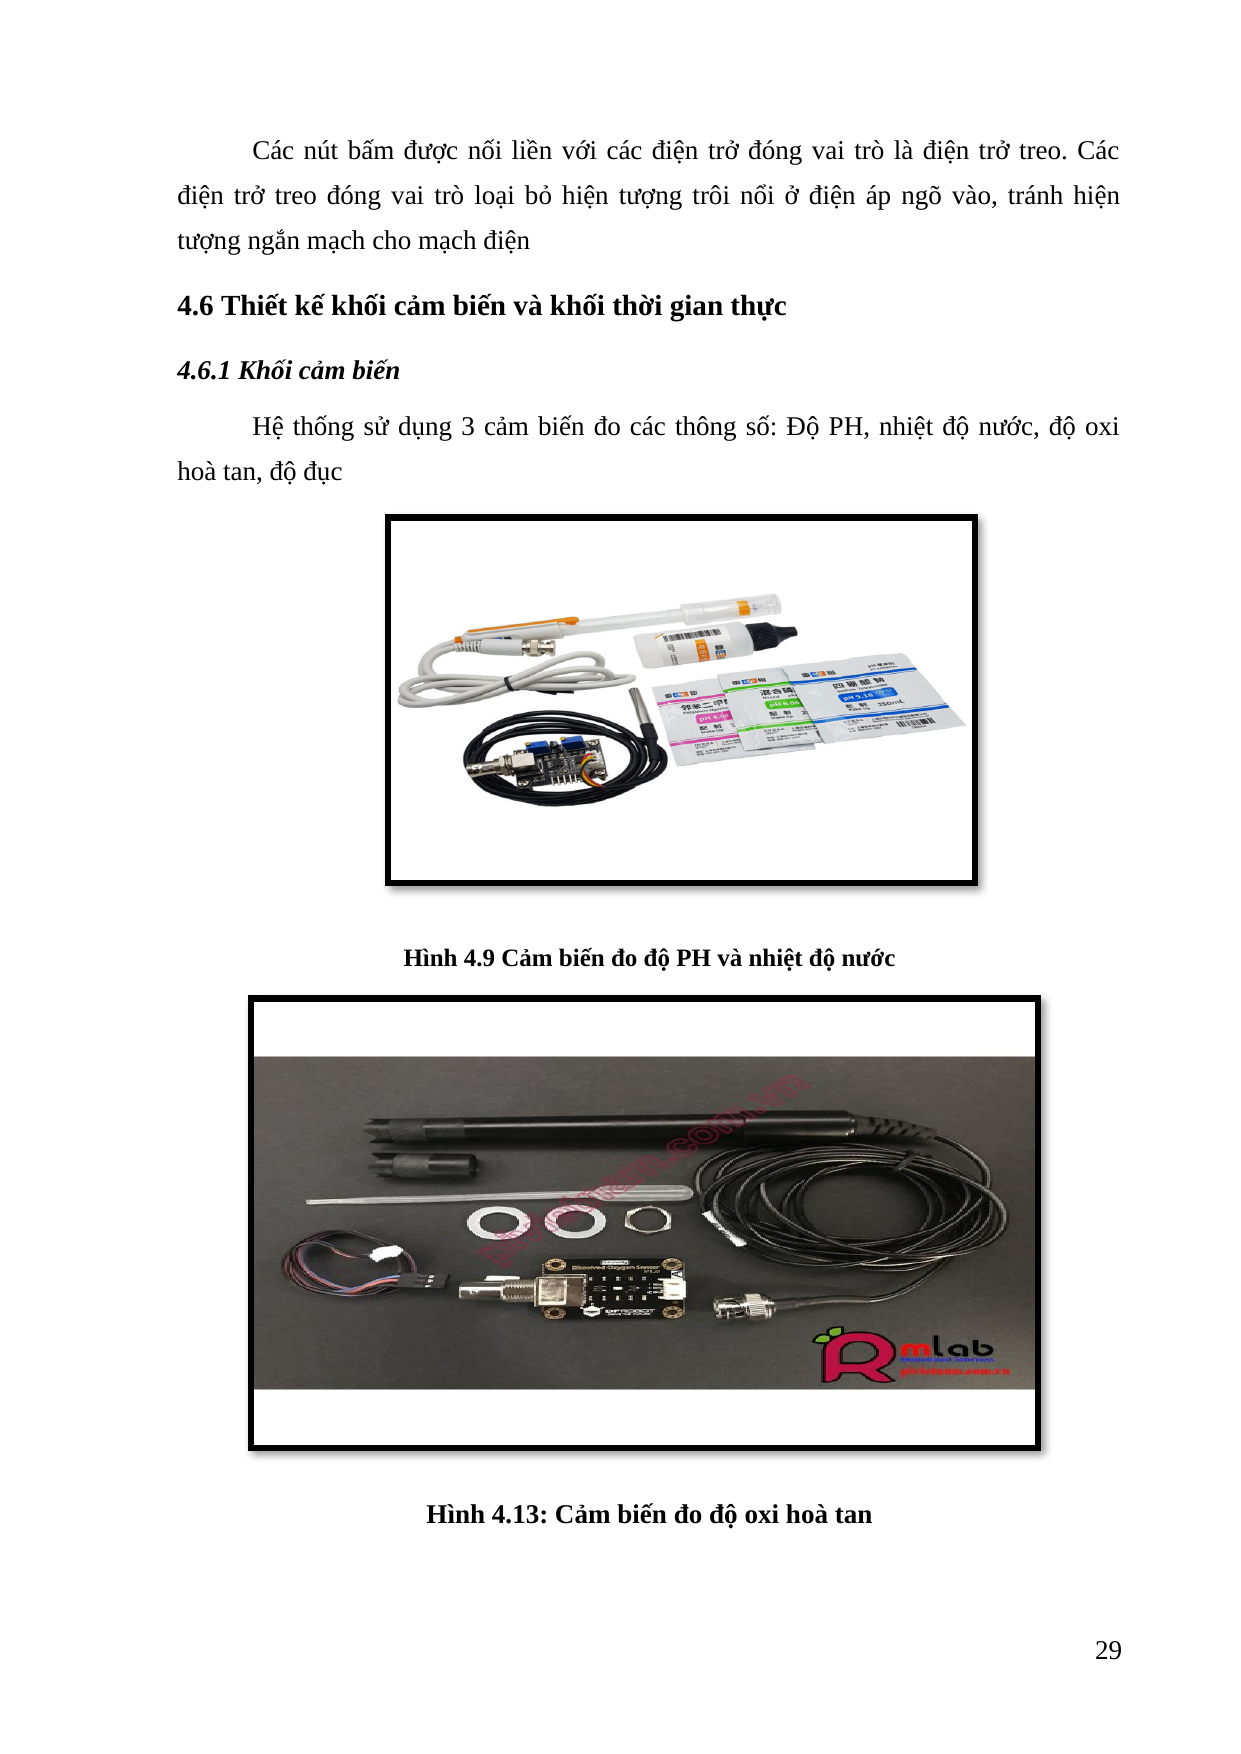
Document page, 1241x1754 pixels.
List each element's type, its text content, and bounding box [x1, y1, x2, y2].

text Hệ thống sử dụng 3 cảm biến đo các thông số: Độ PH, nhiệt độ nước, độ oxi hoà tan, độ đục [177, 407, 1122, 489]
subtitle Thiết kế khối cảm biến và khối thời gian thực [177, 286, 1122, 323]
text Các nút bấm được nối liền với các điện trở đóng vai trò là điện trở treo. Các điện trở treo đóng vai trò loại bỏ hiện tượng trôi nổi ở điện áp ngõ vào, tránh hiện tượng ngắn mạch cho mạch điện [177, 131, 1122, 259]
subtitle Khối cảm biến [177, 351, 1122, 388]
text Hình 4.13: Cảm biến đo độ oxi hoà tan [177, 1495, 1122, 1533]
picture [254, 1002, 1035, 1445]
picture [391, 521, 972, 880]
